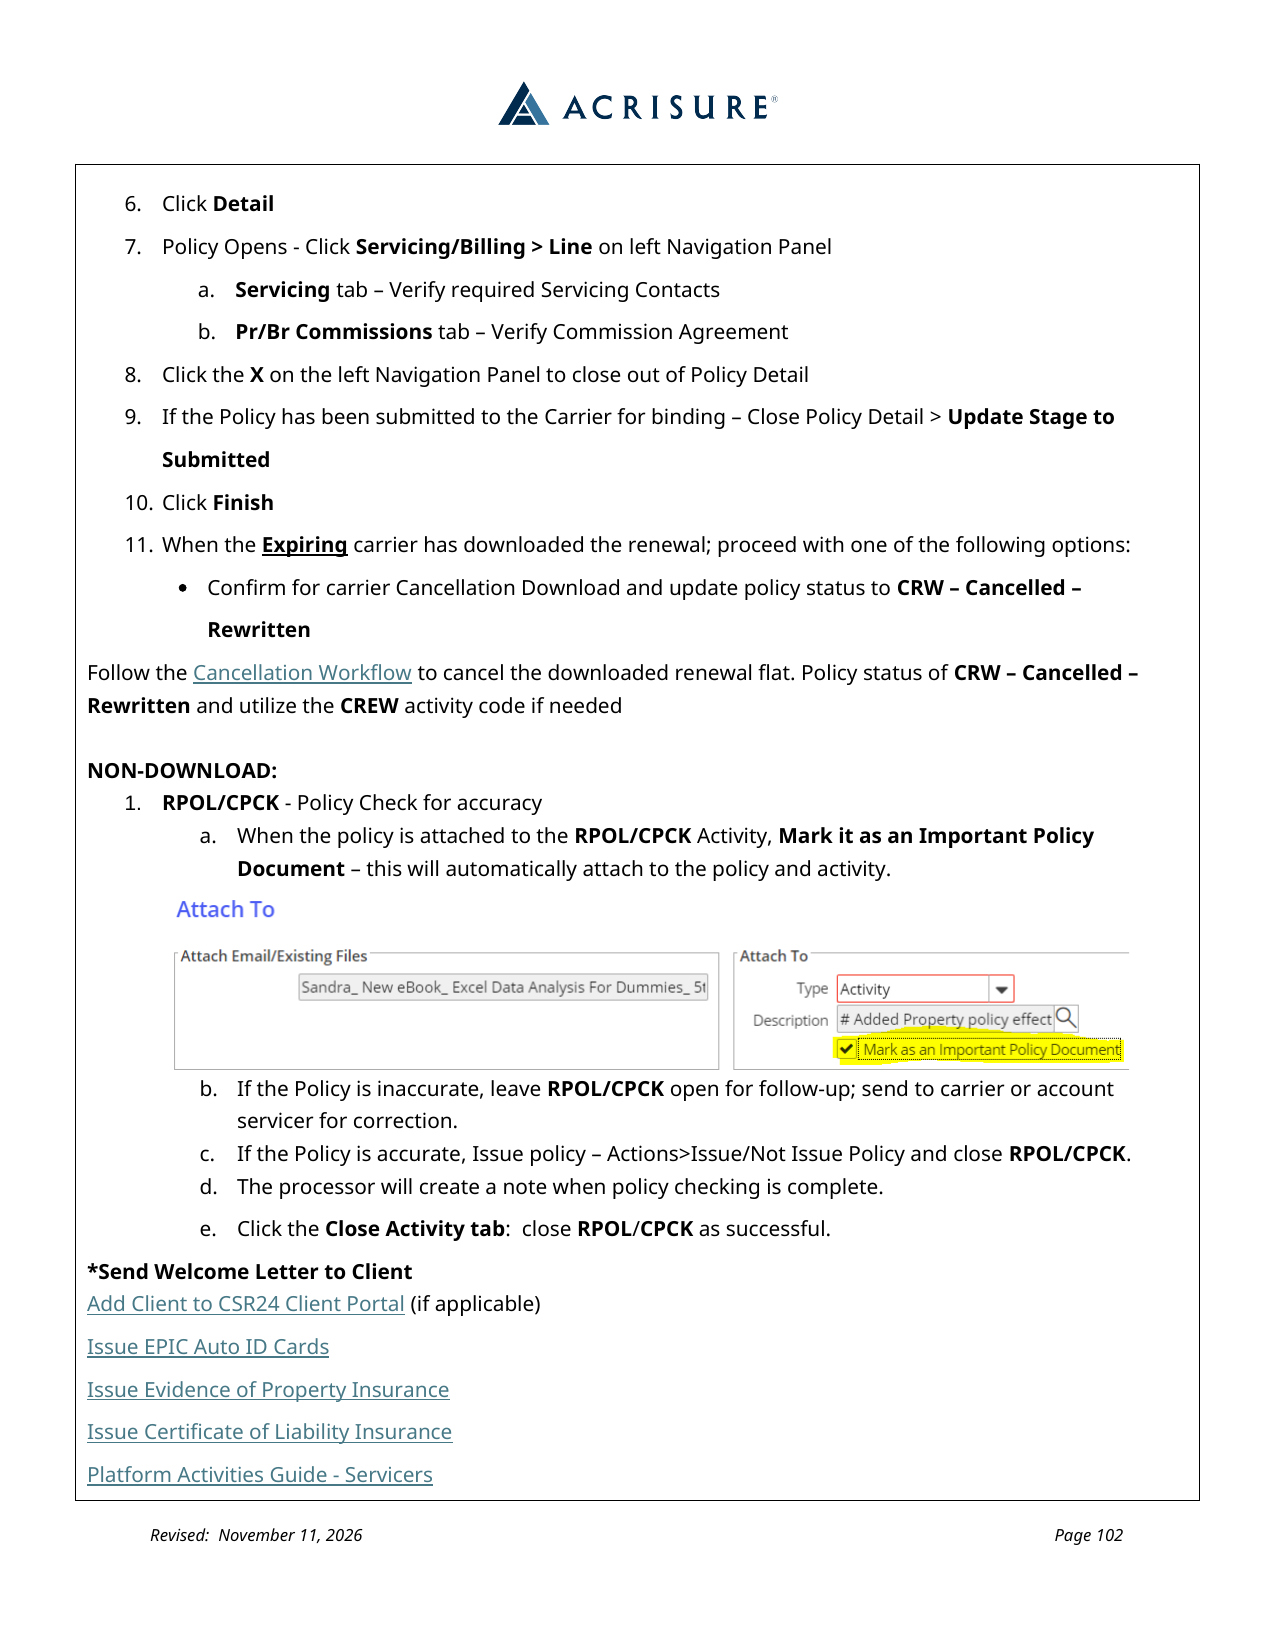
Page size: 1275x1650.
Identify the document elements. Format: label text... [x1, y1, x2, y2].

picture [161, 886, 1130, 1070]
picture [496, 75, 779, 135]
